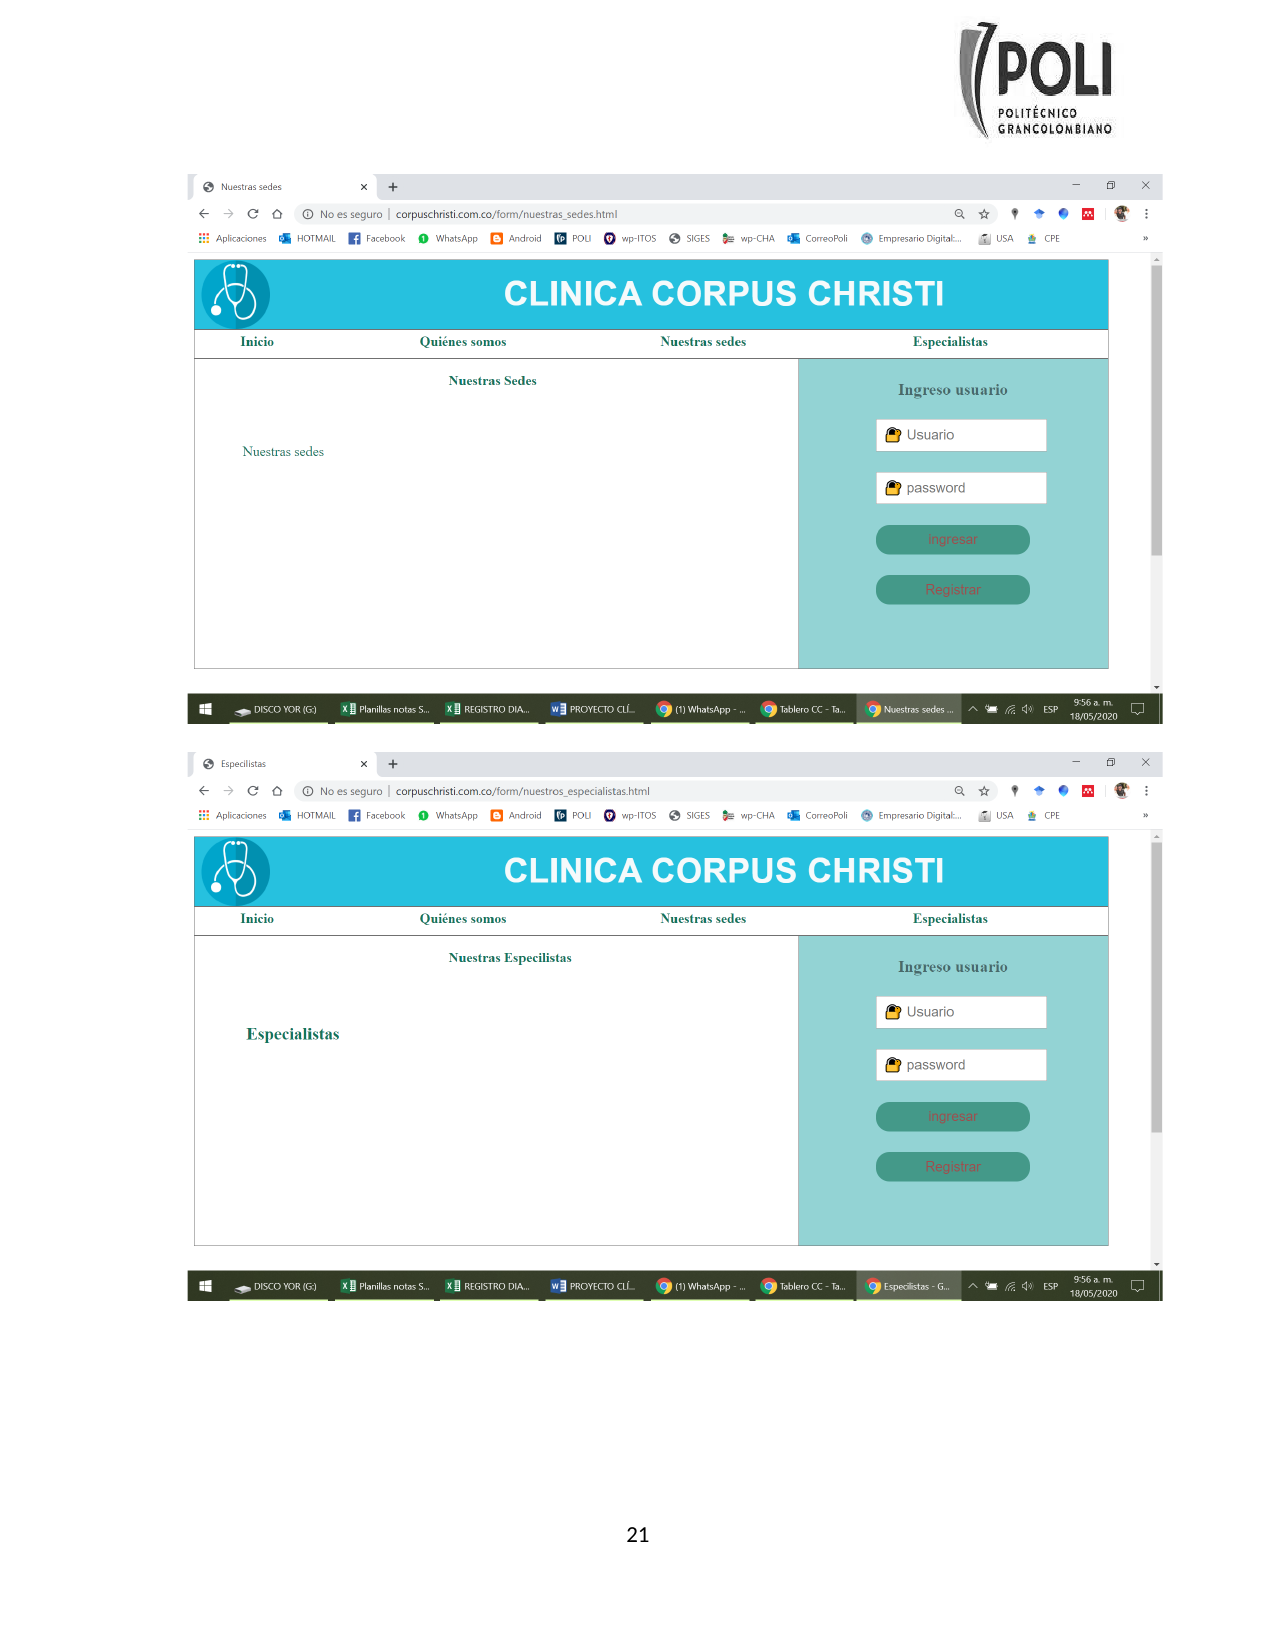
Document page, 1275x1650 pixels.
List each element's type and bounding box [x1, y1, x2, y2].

picture [946, 16, 1125, 154]
picture [187, 174, 1163, 724]
picture [187, 752, 1163, 1301]
